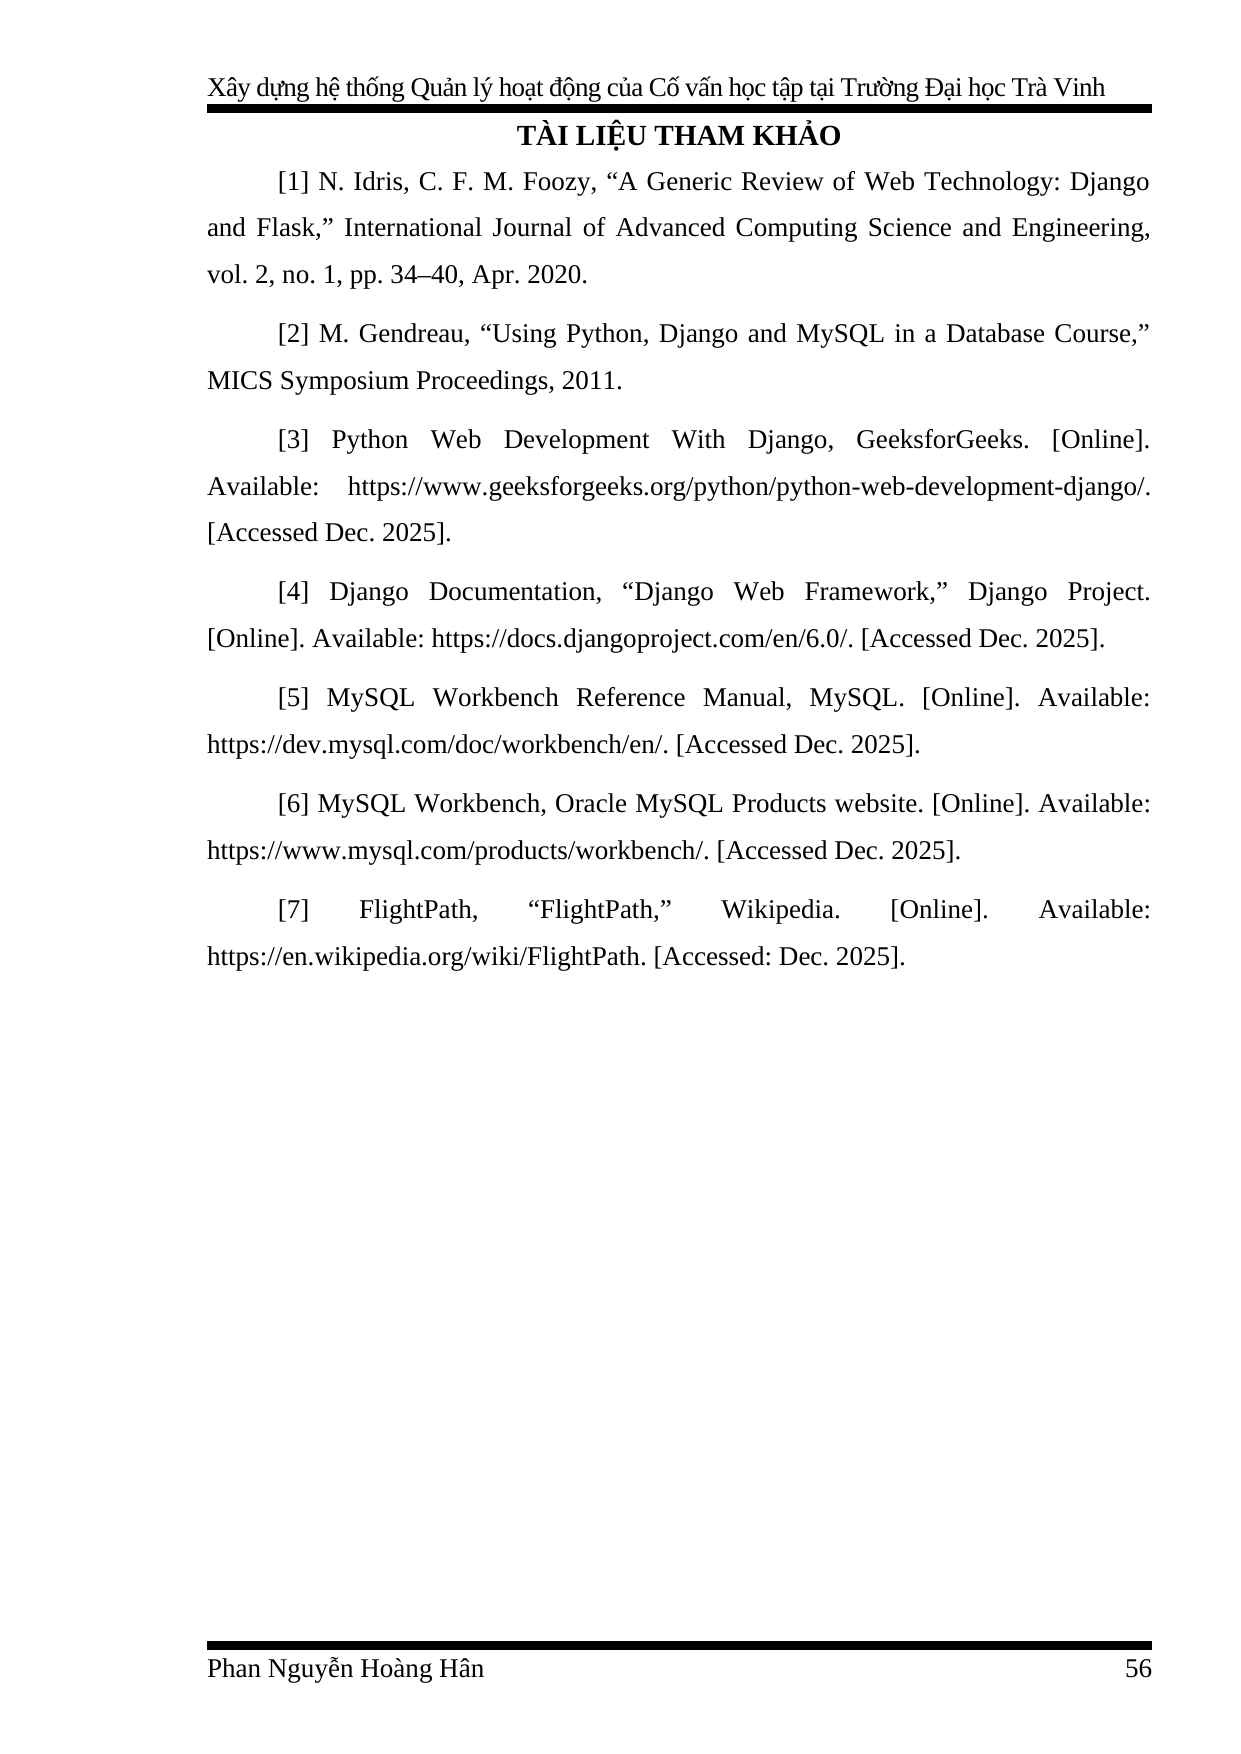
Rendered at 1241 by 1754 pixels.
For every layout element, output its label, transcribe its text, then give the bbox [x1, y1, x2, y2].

text [6] MySQL Workbench, Oracle MySQL Products website. [Online]. Available: https://www.mysql.com/products/workbench/. [Accessed Dec. 2025]. [207, 787, 1152, 865]
text [1] N. Idris, C. F. M. Foozy, “A Generic Review of Web Technology: Django and Flask,” International Journal of Advanced Computing Science and Engineering, vol. 2, no. 1, pp. 34–40, Apr. 2020. [207, 164, 1152, 289]
text [3] Python Web Development With Django, GeeksforGeeks. [Online]. Available: https://www.geeksforgeeks.org/python/python-web-development-django/. [Accessed Dec. 2025]. [207, 423, 1152, 547]
text [5] MySQL Workbench Reference Manual, MySQL. [Online]. Available: https://dev.mysql.com/doc/workbench/en/. [Accessed Dec. 2025]. [207, 681, 1152, 759]
text [2] M. Gendreau, “Using Python, Django and MySQL in a Database Course,” MICS Symposium Proceedings, 2011. [207, 317, 1152, 395]
text [4] Django Documentation, “Django Web Framework,” Django Project. [Online]. Available: https://docs.djangoproject.com/en/6.0/. [Accessed Dec. 2025]. [207, 575, 1152, 653]
text [7] FlightPath, “FlightPath,” Wikipedia. [Online]. Available: https://en.wikipedia.org/wiki/FlightPath. [Accessed: Dec. 2025]. [207, 893, 1152, 971]
subtitle TÀI LIỆU THAM KHẢO [207, 118, 1152, 152]
